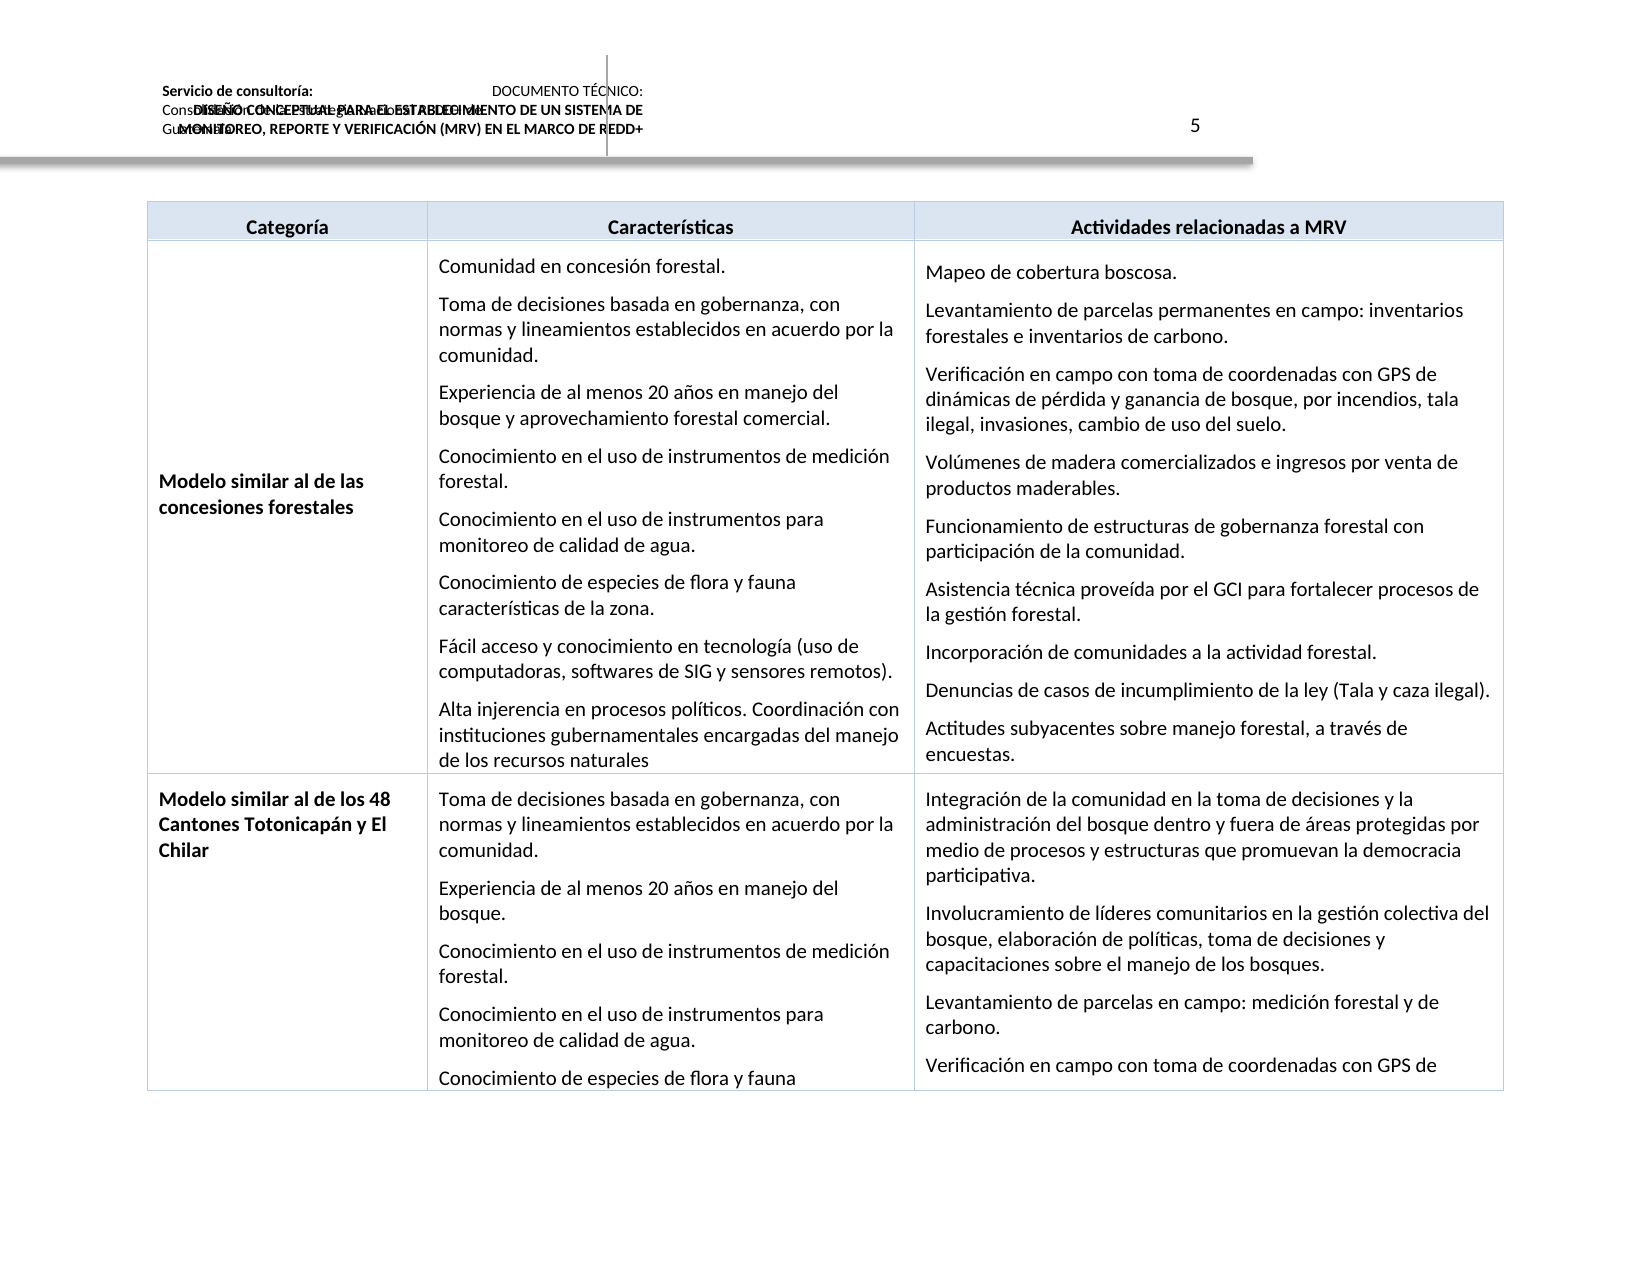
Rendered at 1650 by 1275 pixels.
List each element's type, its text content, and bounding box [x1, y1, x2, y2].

table_header Categoría [148, 202, 427, 239]
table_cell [915, 774, 1503, 1090]
table_cell Modelo similar al de las concesiones forestales [148, 241, 427, 773]
table_header Actividades relacionadas a MRV [915, 202, 1503, 239]
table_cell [148, 774, 427, 1090]
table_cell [428, 774, 914, 1090]
table_cell Mapeo de cobertura boscosa. Levantamiento de parcelas permanentes en campo: inventarios forestales e inventarios de carbono. Verificación en campo con toma de coordenadas con GPS de dinámicas de pérdida y ganancia de bosque, por incendios, tala ilegal, invasiones, cambio de uso del suelo. Volúmenes de madera comercializados e ingresos por venta de productos maderables. Funcionamiento de estructuras de gobernanza forestal con participación de la comunidad. Asistencia técnica proveída por el GCI para fortalecer procesos de la gestión forestal. Incorporación de comunidades a la actividad forestal. Denuncias de casos de incumplimiento de la ley (Tala y caza ilegal). Actitudes subyacentes sobre manejo forestal, a través de encuestas. [915, 241, 1503, 773]
table_header Características [428, 202, 914, 239]
table_cell Comunidad en concesión forestal. Toma de decisiones basada en gobernanza, con normas y lineamientos establecidos en acuerdo por la comunidad. Experiencia de al menos 20 años en manejo del bosque y aprovechamiento forestal comercial. Conocimiento en el uso de instrumentos de medición forestal. Conocimiento en el uso de instrumentos para monitoreo de calidad de agua. Conocimiento de especies de flora y fauna características de la zona. Fácil acceso y conocimiento en tecnología (uso de computadoras, softwares de SIG y sensores remotos). Alta injerencia en procesos políticos. Coordinación con instituciones gubernamentales encargadas del manejo de los recursos naturales [428, 241, 914, 773]
